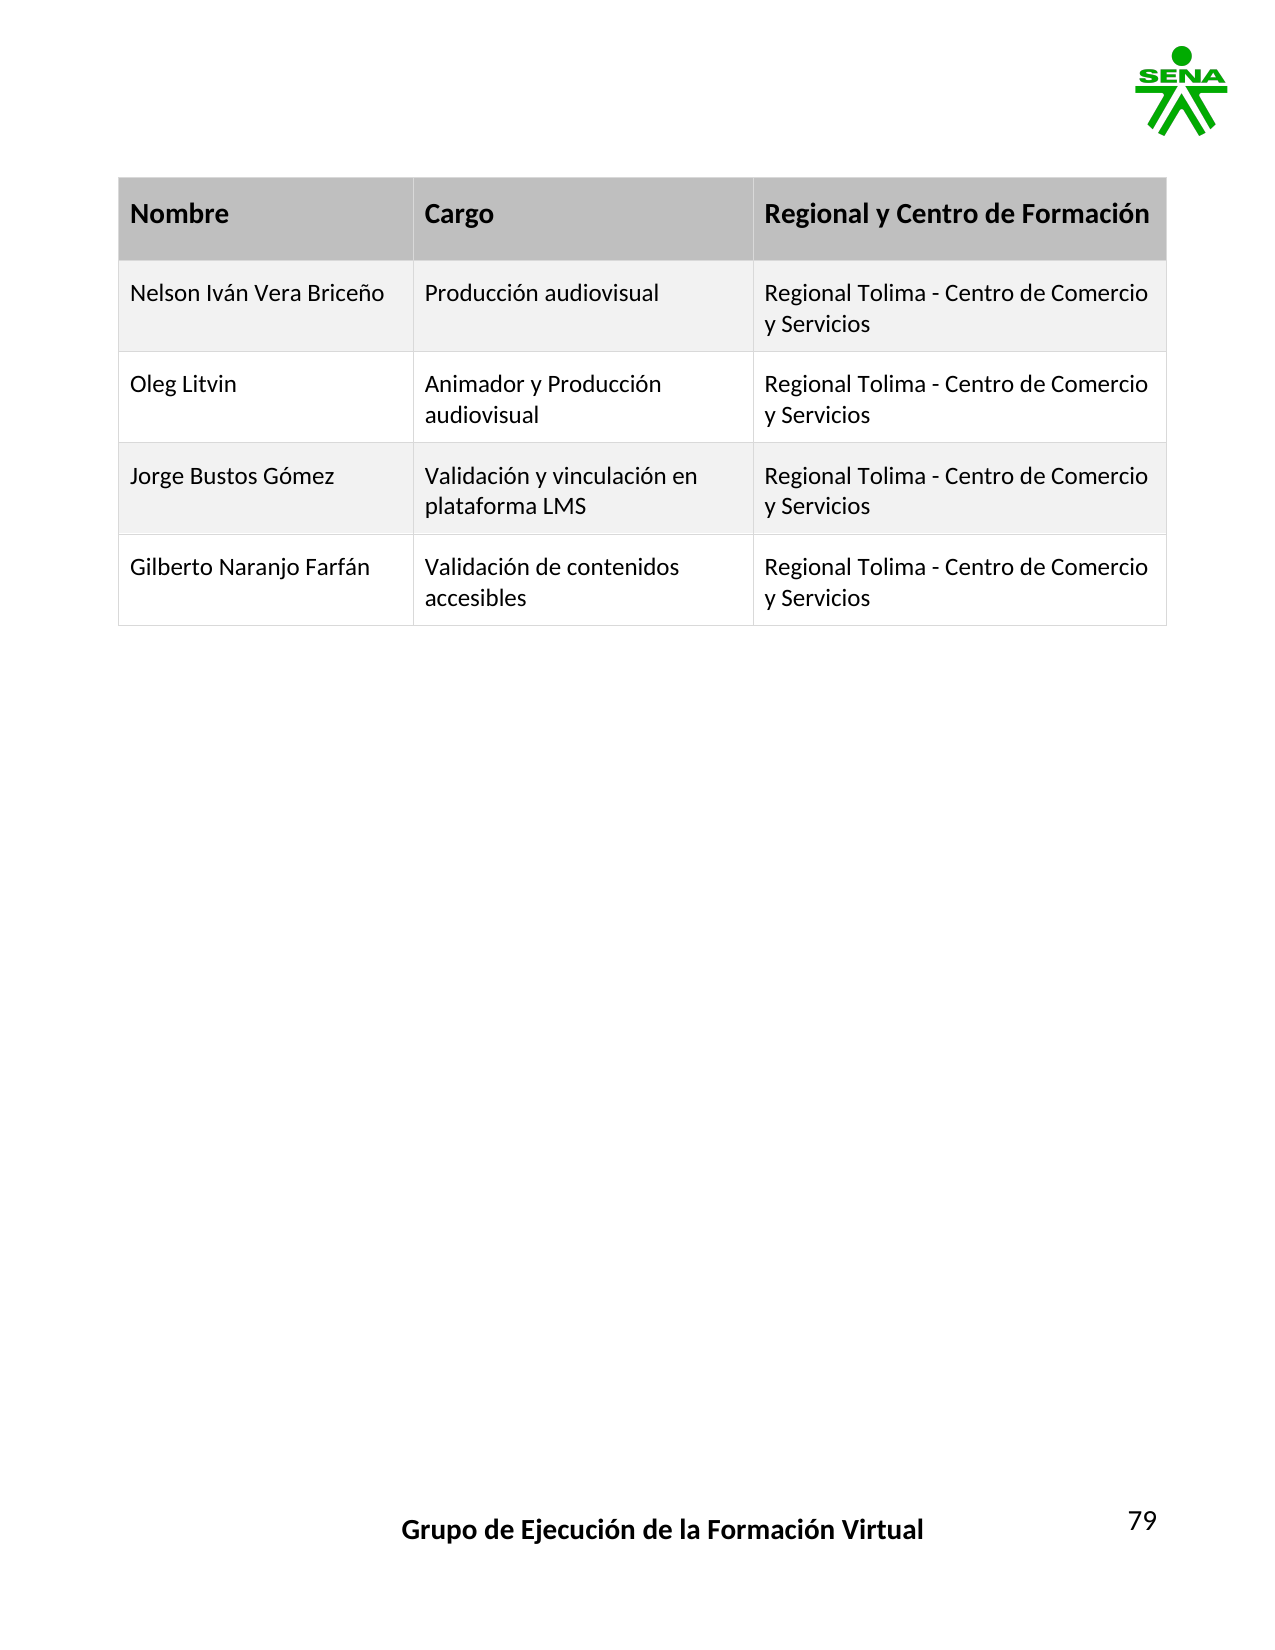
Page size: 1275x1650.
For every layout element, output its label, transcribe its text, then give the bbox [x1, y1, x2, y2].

table_cell Regional Tolima - Centro de Comercio y Servicios [754, 535, 1166, 625]
table_header Nombre [119, 178, 413, 260]
table_cell Regional Tolima - Centro de Comercio y Servicios [754, 443, 1166, 533]
table_cell Nelson Iván Vera Briceño [119, 261, 413, 351]
table_cell Regional Tolima - Centro de Comercio y Servicios [754, 352, 1166, 442]
table_cell Jorge Bustos Gómez [119, 443, 413, 533]
table_cell Validación y vinculación en plataforma LMS [414, 443, 753, 533]
table_cell Validación de contenidos accesibles [414, 535, 753, 625]
table_cell Oleg Litvin [119, 352, 413, 442]
table_cell Regional Tolima - Centro de Comercio y Servicios [754, 261, 1166, 351]
table_header Regional y Centro de Formación [754, 178, 1166, 260]
table_header Cargo [414, 178, 753, 260]
picture [1135, 46, 1228, 136]
table_cell Animador y Producción audiovisual [414, 352, 753, 442]
table_cell Producción audiovisual [414, 261, 753, 351]
table_cell Gilberto Naranjo Farfán [119, 535, 413, 625]
